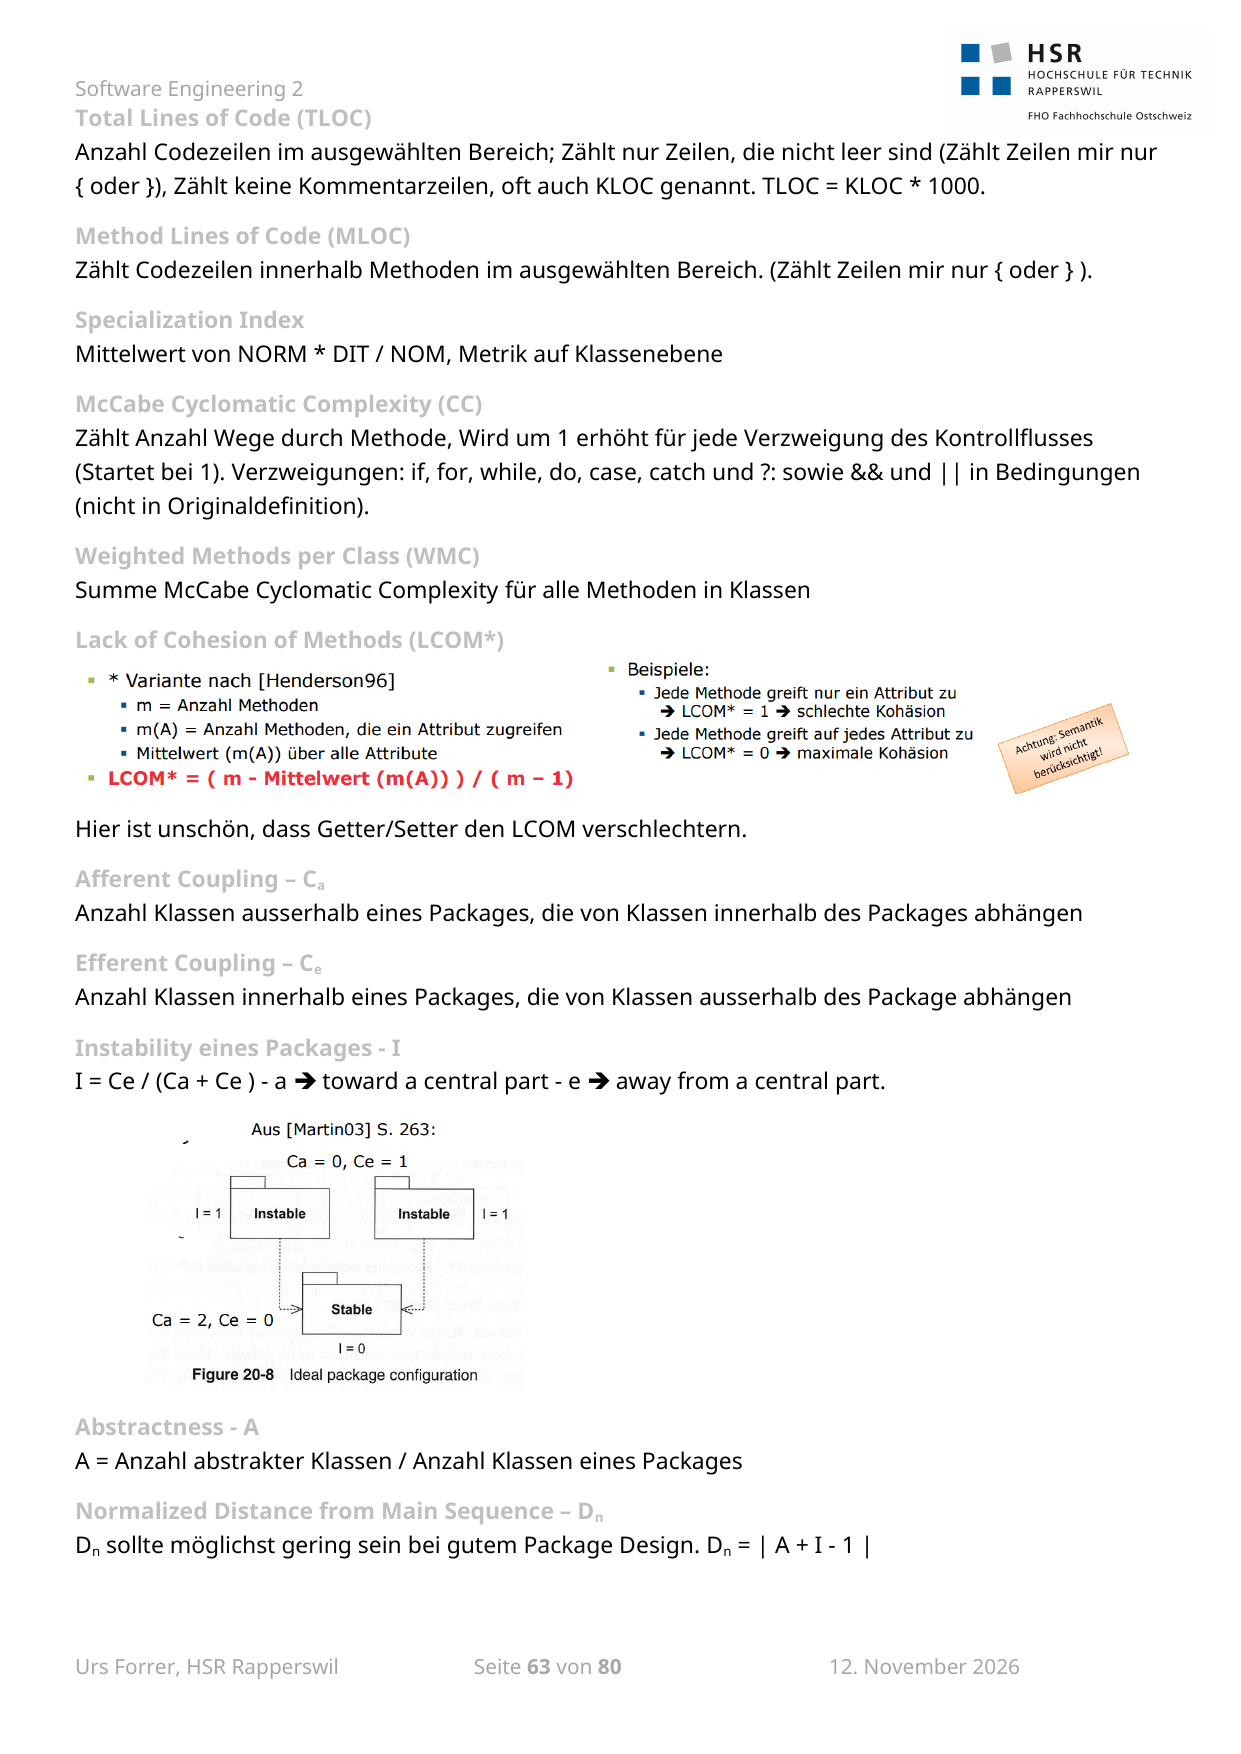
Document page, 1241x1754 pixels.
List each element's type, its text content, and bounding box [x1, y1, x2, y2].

text Dn sollte möglichst gering sein bei gutem Package Design. Dn = | A + I - 1 | [75, 1529, 1165, 1560]
subtitle Afferent Coupling – Ca [75, 863, 1165, 894]
text A = Anzahl abstrakter Klassen / Anzahl Klassen eines Packages [75, 1445, 1165, 1476]
subtitle Method Lines of Code (MLOC) [75, 220, 1165, 251]
text Anzahl Klassen ausserhalb eines Packages, die von Klassen innerhalb des Packages abhängen [75, 897, 1165, 928]
picture [75, 1115, 524, 1392]
subtitle Instability eines Packages - I [75, 1031, 1165, 1063]
text Hier ist unschön, dass Getter/Setter den LCOM verschlechtern. [75, 813, 1165, 844]
picture [943, 29, 1210, 134]
text Anzahl Codezeilen im ausgewählten Bereich; Zählt nur Zeilen, die nicht leer sind (Zählt Zeilen mir nur { oder }), Zählt keine Kommentarzeilen, oft auch KLOC genannt. TLOC = KLOC * 1000. [75, 136, 1165, 201]
text Anzahl Klassen innerhalb eines Packages, die von Klassen ausserhalb des Package abhängen [75, 981, 1165, 1012]
text Zählt Anzahl Wege durch Methode, Wird um 1 erhöht für jede Verzweigung des Kontrollflusses (Startet bei 1). Verzweigungen: if, for, while, do, case, catch und ?: sowie && und || in Bedingungen (nicht in Originaldefinition). [75, 422, 1165, 521]
subtitle Efferent Coupling – Ce [75, 947, 1165, 978]
subtitle Abstractness - A [75, 1411, 1165, 1442]
subtitle Specialization Index [75, 304, 1165, 336]
text I = Ce / (Ca + Ce ) - a toward a central part - e away from a central part. [75, 1065, 1165, 1096]
subtitle McCabe Cyclomatic Complexity (CC) [75, 388, 1165, 420]
text Zählt Codezeilen innerhalb Methoden im ausgewählten Bereich. (Zählt Zeilen mir nur { oder } ). [75, 254, 1165, 285]
subtitle Normalized Distance from Main Sequence – Dn [75, 1495, 1165, 1527]
text Mittelwert von NORM * DIT / NOM, Metrik auf Klassenebene [75, 338, 1165, 369]
text Summe McCabe Cyclomatic Complexity für alle Methoden in Klassen [75, 574, 1165, 605]
subtitle Total Lines of Code (TLOC) [75, 102, 1165, 133]
subtitle Weighted Methods per Class (WMC) [75, 540, 1165, 571]
subtitle Lack of Cohesion of Methods (LCOM*) [75, 624, 1165, 656]
picture [75, 658, 1133, 794]
